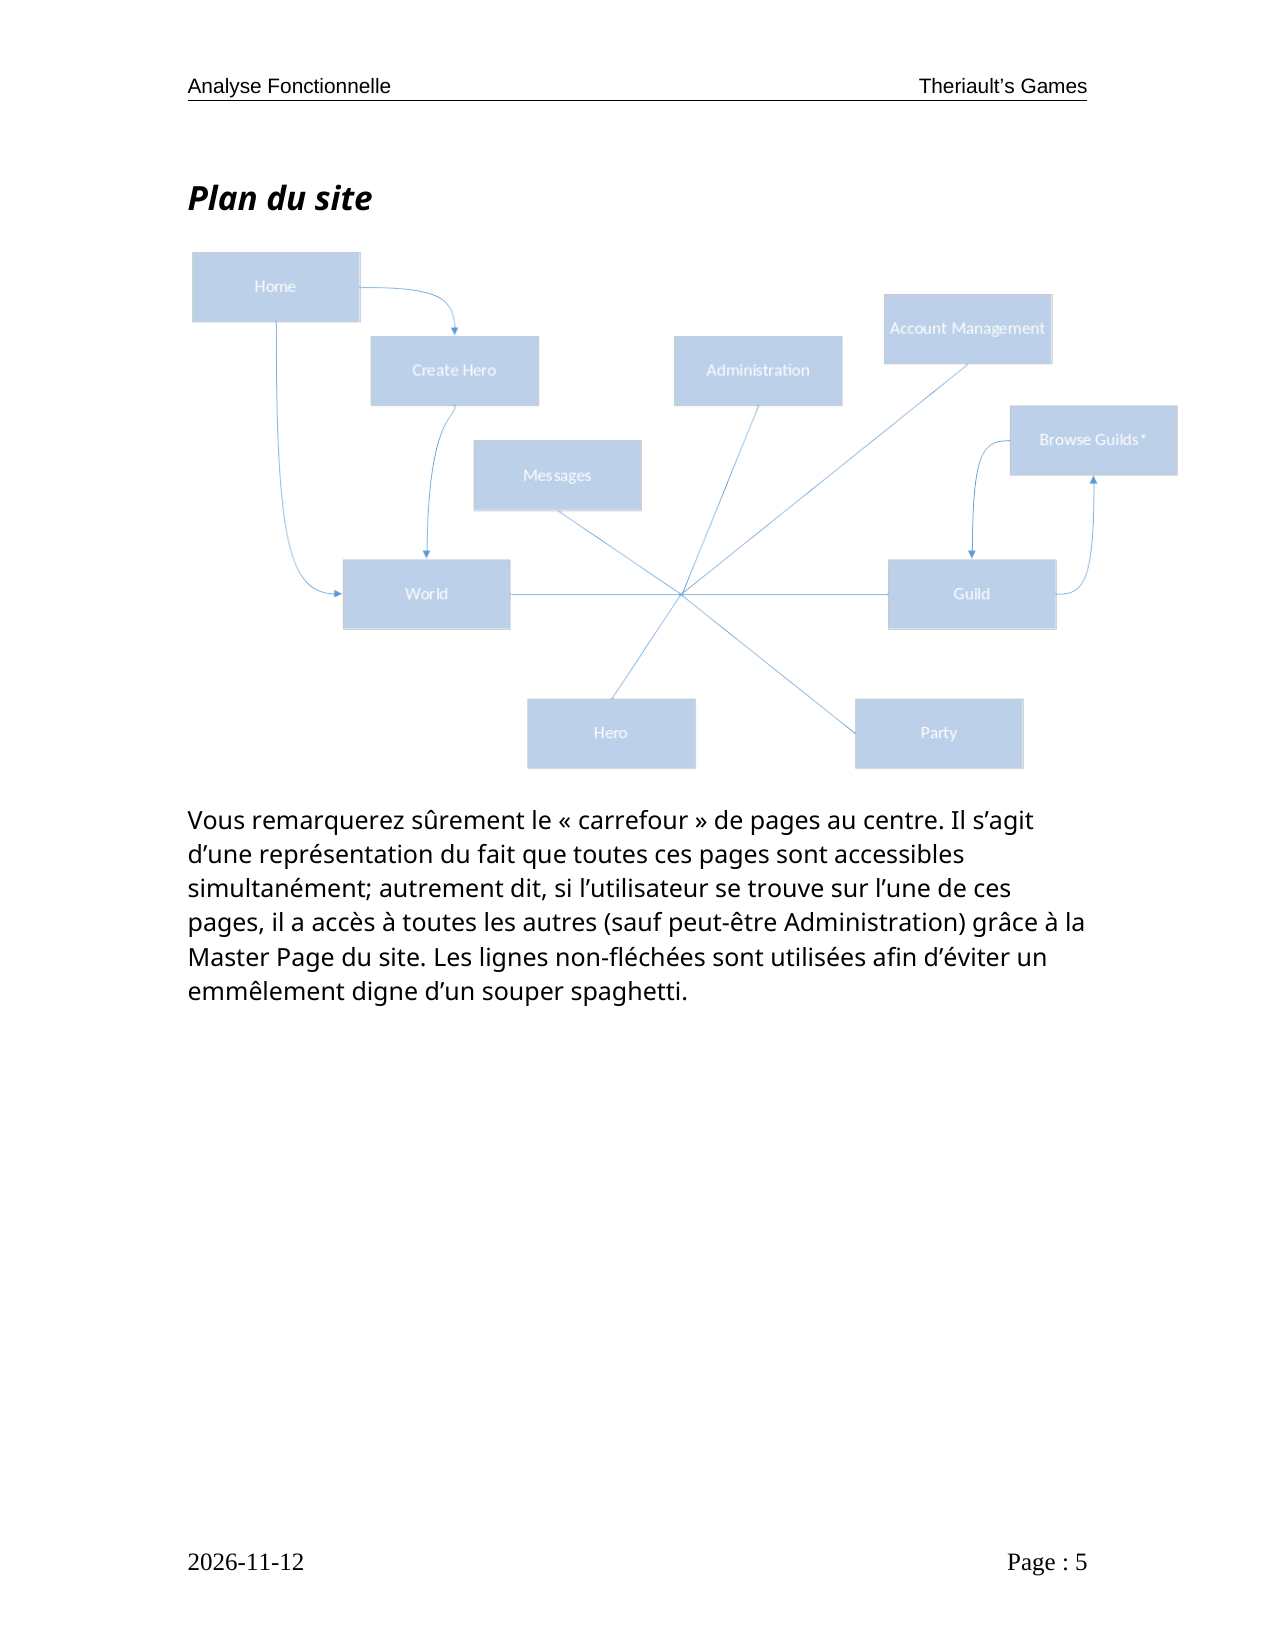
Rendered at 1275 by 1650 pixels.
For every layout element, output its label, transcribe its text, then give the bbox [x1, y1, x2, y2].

subtitle Plan du site [187, 175, 1087, 220]
text Vous remarquerez sûrement le « carrefour » de pages au centre. Il s’agit d’une représentation du fait que toutes ces pages sont accessibles simultanément; autrement dit, si l’utilisateur se trouve sur l’une de ces pages, il a accès à toutes les autres (sauf peut-être Administration) grâce à la Master Page du site. Les lignes non-fléchées sont utilisées afin d’éviter un emmêlement digne d’un souper spaghetti. [187, 803, 1087, 1007]
